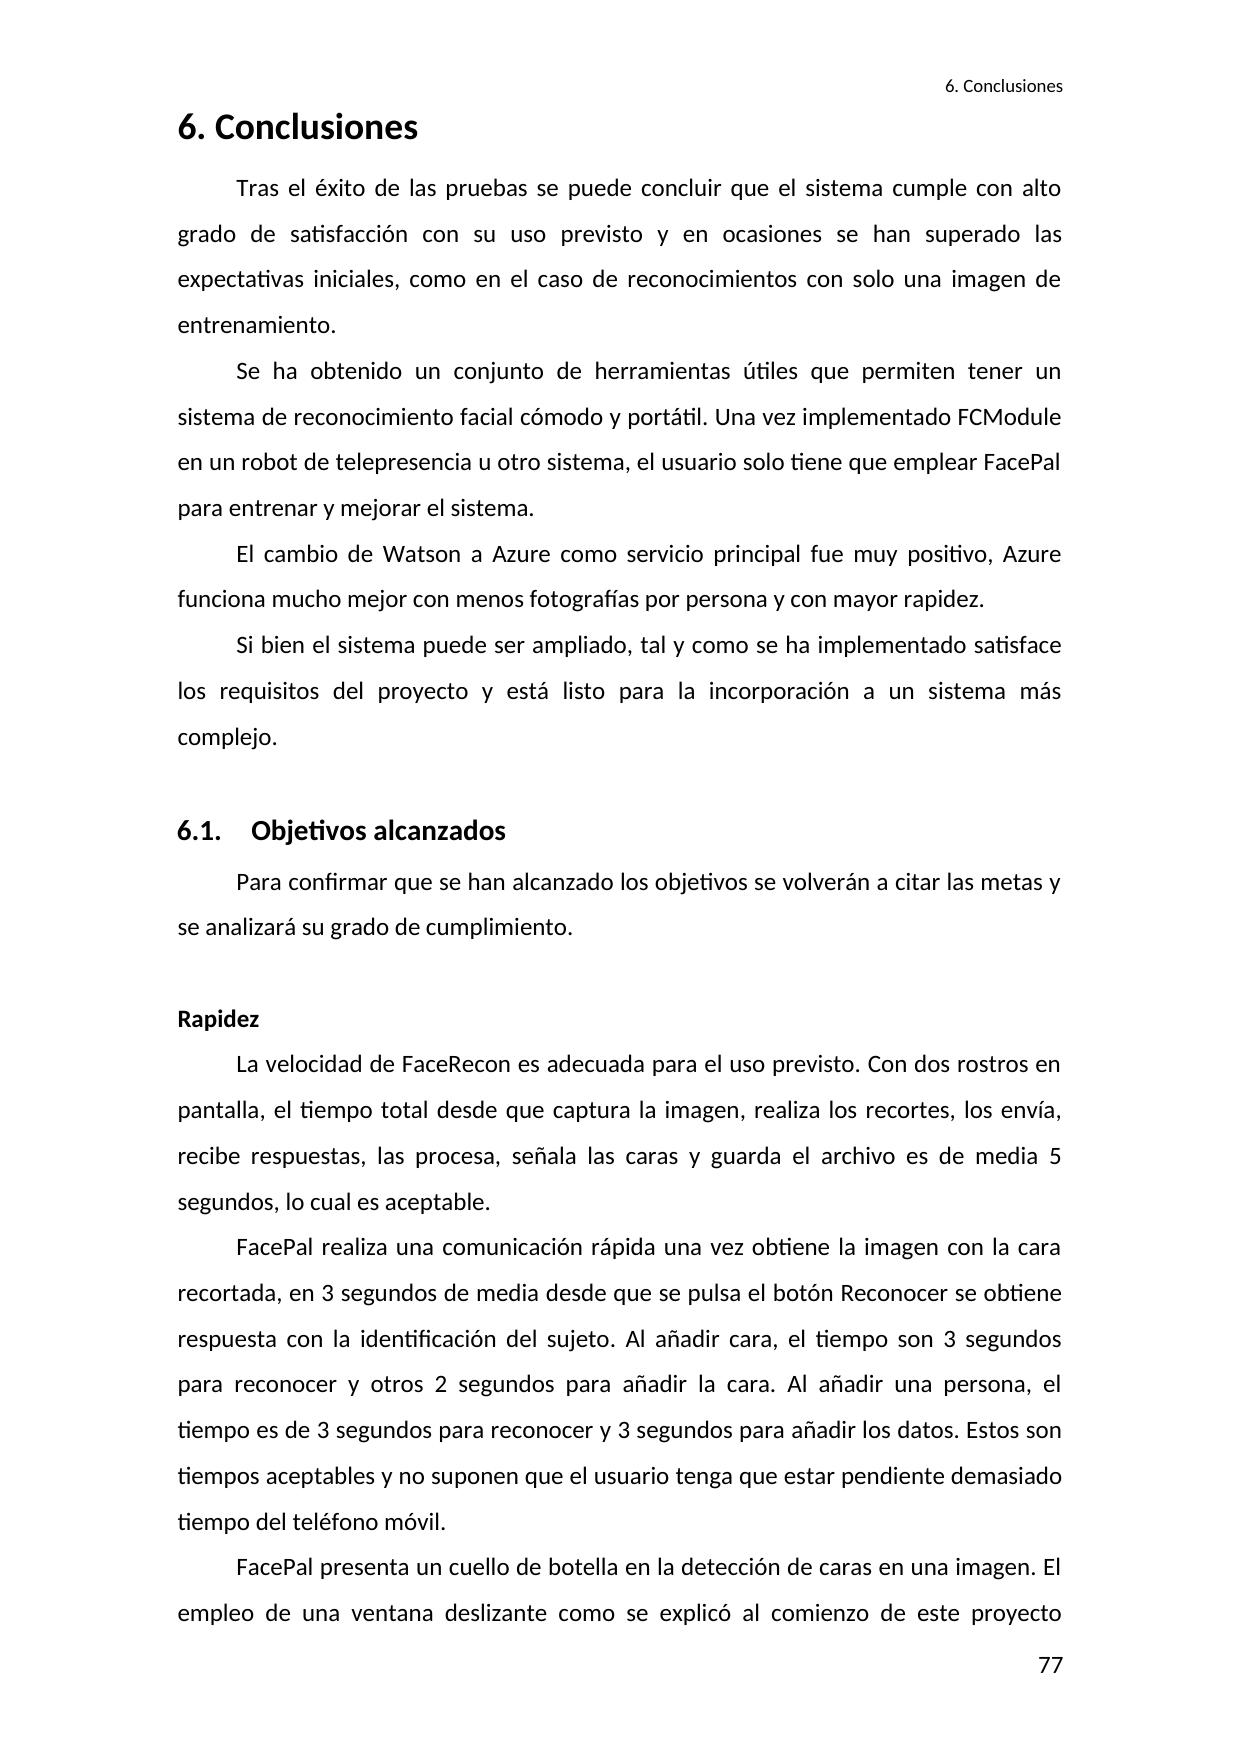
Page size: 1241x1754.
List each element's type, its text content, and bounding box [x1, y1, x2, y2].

text FacePal realiza una comunicación rápida una vez obtiene la imagen con la cara recortada, en 3 segundos de media desde que se pulsa el botón Reconocer se obtiene respuesta con la identificación del sujeto. Al añadir cara, el tiempo son 3 segundos para reconocer y otros 2 segundos para añadir la cara. Al añadir una persona, el tiempo es de 3 segundos para reconocer y 3 segundos para añadir los datos. Estos son tiempos aceptables y no suponen que el usuario tenga que estar pendiente demasiado tiempo del teléfono móvil. [177, 1231, 1063, 1536]
text Tras el éxito de las pruebas se puede concluir que el sistema cumple con alto grado de satisfacción con su uso previsto y en ocasiones se han superado las expectativas iniciales, como en el caso de reconocimientos con solo una imagen de entrenamiento. [177, 172, 1063, 340]
text Conclusiones [177, 103, 1063, 149]
text Objetivos alcanzados [177, 812, 1063, 848]
text Se ha obtenido un conjunto de herramientas útiles que permiten tener un sistema de reconocimiento facial cómodo y portátil. Una vez implementado FCModule en un robot de telepresencia u otro sistema, el usuario solo tiene que emplear FacePal para entrenar y mejorar el sistema. [177, 355, 1063, 523]
text Si bien el sistema puede ser ampliado, tal y como se ha implementado satisface los requisitos del proyecto y está listo para la incorporación a un sistema más complejo. [177, 629, 1063, 751]
text El cambio de Watson a Azure como servicio principal fue muy positivo, Azure funciona mucho mejor con menos fotografías por persona y con mayor rapidez. [177, 538, 1063, 614]
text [177, 1552, 1063, 1628]
text Rapidez [177, 1003, 1063, 1033]
text La velocidad de FaceRecon es adecuada para el uso previsto. Con dos rostros en pantalla, el tiempo total desde que captura la imagen, realiza los recortes, los envía, recibe respuestas, las procesa, señala las caras y guarda el archivo es de media 5 segundos, lo cual es aceptable. [177, 1048, 1063, 1216]
text Para confirmar que se han alcanzado los objetivos se volverán a citar las metas y se analizará su grado de cumplimiento. [177, 866, 1063, 942]
